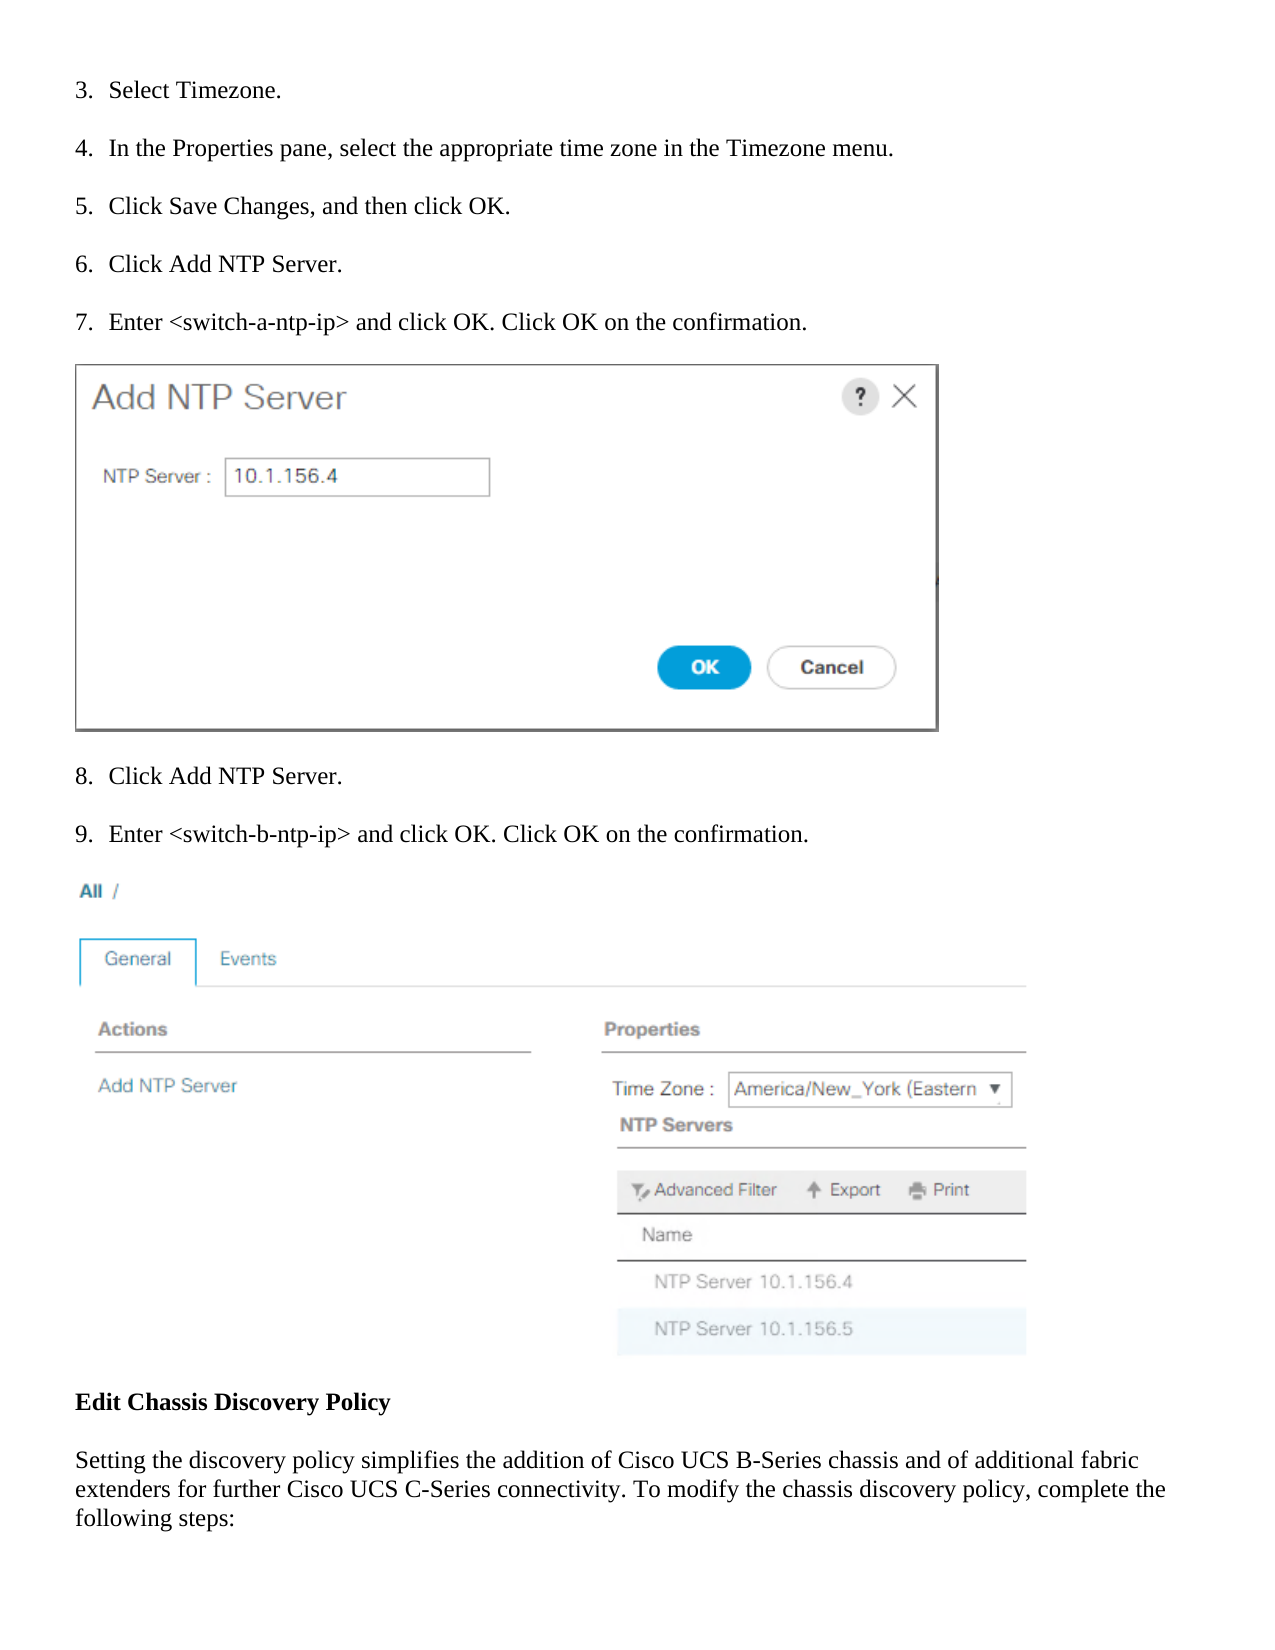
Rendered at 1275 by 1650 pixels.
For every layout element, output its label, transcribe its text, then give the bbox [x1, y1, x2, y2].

text 8. Click Add NTP Server. [75, 761, 1200, 790]
text 7. Enter <switch-a-ntp-ip> and click OK. Click OK on the confirmation. [75, 307, 1200, 335]
text Edit Chassis Discovery Policy [75, 1387, 1200, 1416]
text 9. Enter <switch-b-ntp-ip> and click OK. Click OK on the confirmation. [75, 819, 1200, 848]
text Setting the discovery policy simplifies the addition of Cisco UCS B-Series chassis and of additional fabric extenders for further Cisco UCS C-Series connectivity. To modify the chassis discovery policy, complete the following steps: [75, 1445, 1200, 1532]
text 3. Select Timezone. [75, 75, 1200, 104]
text 4. In the Properties pane, select the appropriate time zone in the Timezone menu. [75, 133, 1200, 162]
picture [75, 877, 1027, 1359]
text 6. Click Add NTP Server. [75, 249, 1200, 277]
picture [75, 364, 939, 732]
text 5. Click Save Changes, and then click OK. [75, 191, 1200, 219]
